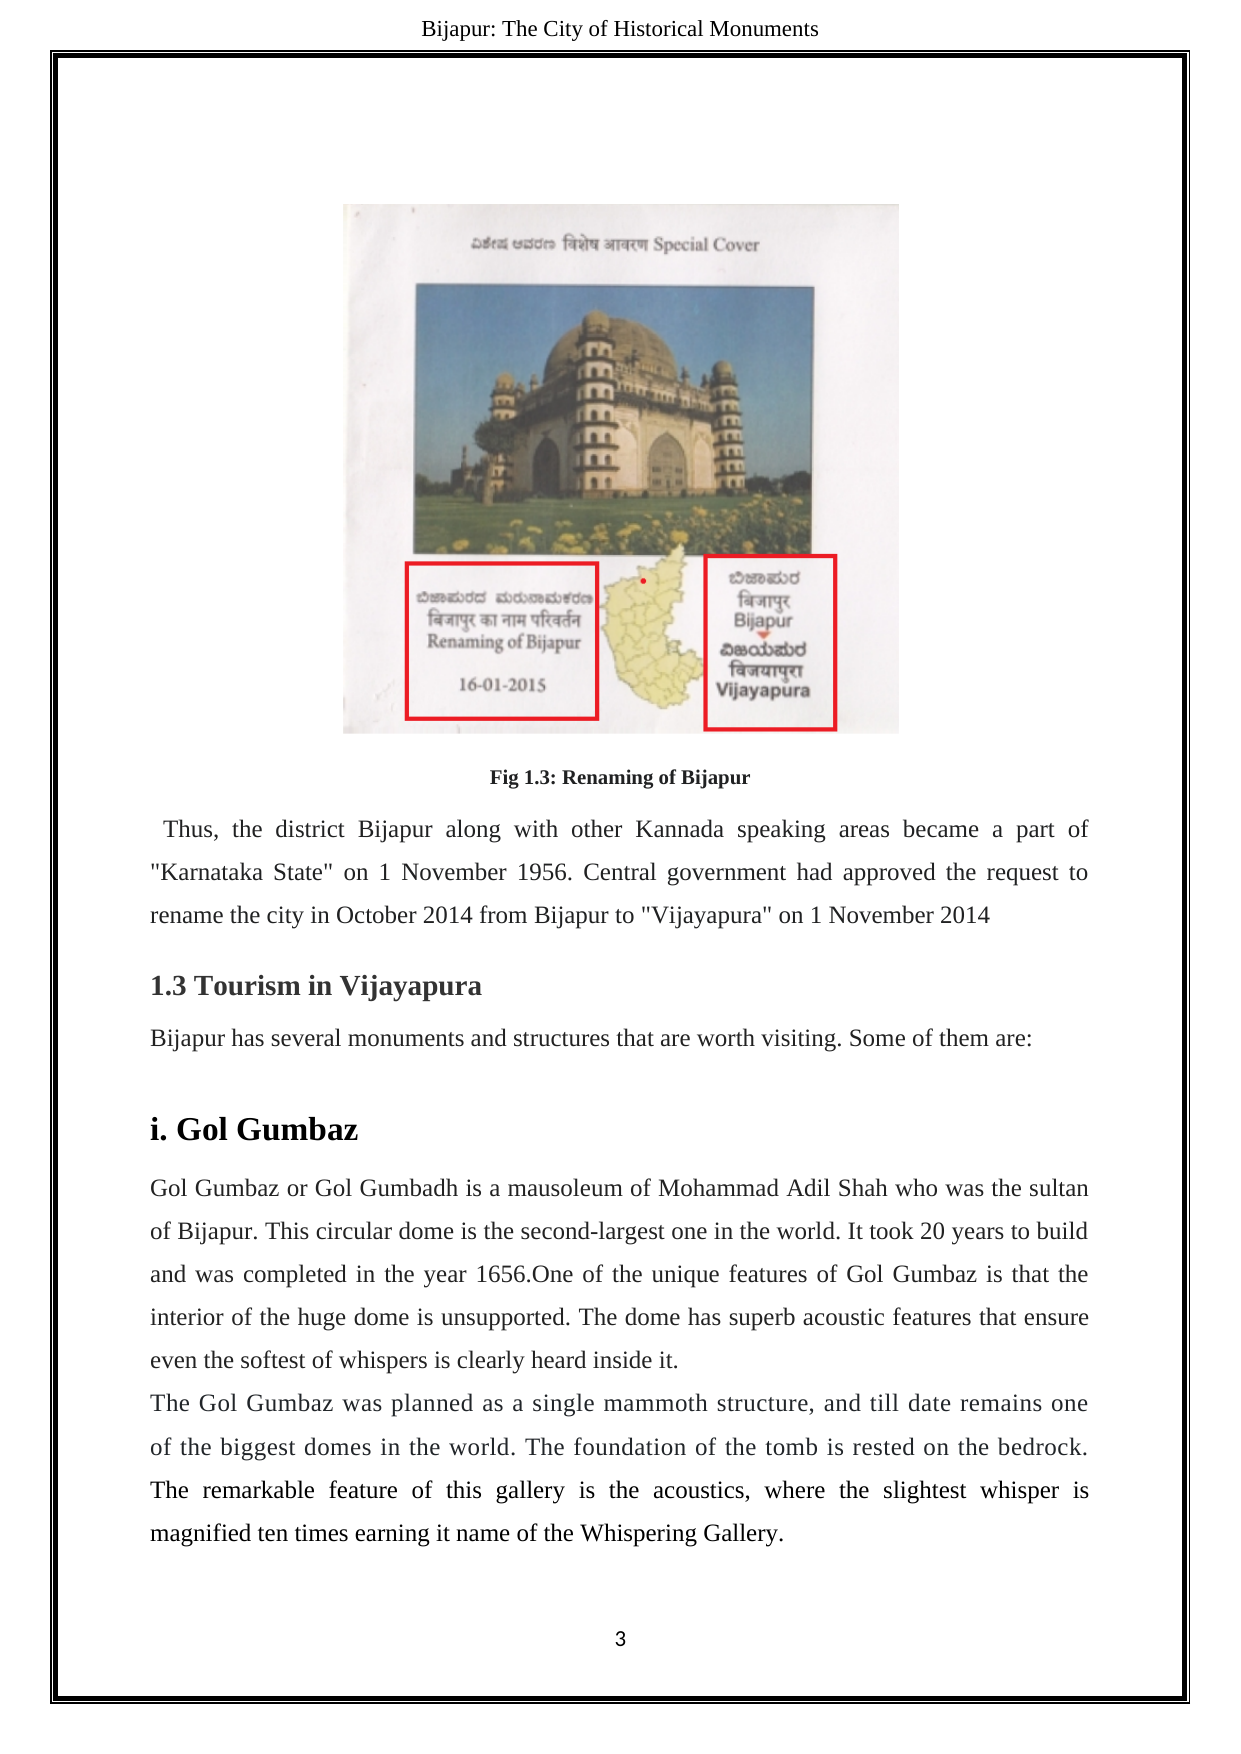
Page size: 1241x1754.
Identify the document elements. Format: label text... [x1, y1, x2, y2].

text Gol Gumbaz or Gol Gumbadh is a mausoleum of Mohammad Adil Shah who was the sultan of Bijapur. This circular dome is the second-largest one in the world. It took 20 years to build and was completed in the year 1656.One of the unique features of Gol Gumbaz is that the interior of the huge dome is unsupported. The dome has superb acoustic features that ensure even the softest of whispers is clearly heard inside it. [150, 1173, 1090, 1374]
text Thus, the district Bijapur along with other Kannada speaking areas became a part of "Karnataka State" on 1 November 1956. Central government had approved the request to rename the city in October 2014 from Bijapur to "Vijayapura" on 1 November 2014 [150, 814, 1090, 929]
text Bijapur has several monuments and structures that are worth visiting. Some of them are: [150, 1023, 1090, 1052]
text The Gol Gumbaz was planned as a single mammoth structure, and till date remains one of the biggest domes in the world. The foundation of the tomb is rested on the bedrock. The remarkable feature of this gallery is the acoustics, where the slightest whisper is magnified ten times earning it name of the Whispering Gallery. [150, 1503, 1090, 1547]
picture [341, 204, 899, 739]
text Fig 1.3: Renaming of Bijapur [150, 765, 1090, 789]
text 1.3 Tourism in Vijayapura [150, 968, 1090, 1002]
text The Gol Gumbaz was planned as a single mammoth structure, and till date remains one of the biggest domes in the world. The foundation of the tomb is rested on the bedrock. The remarkable feature of this gallery is the acoustics, where the slightest whisper is magnified ten times earning it name of the Whispering Gallery. [150, 1388, 1090, 1475]
text i. Gol Gumbaz [150, 1109, 1090, 1148]
